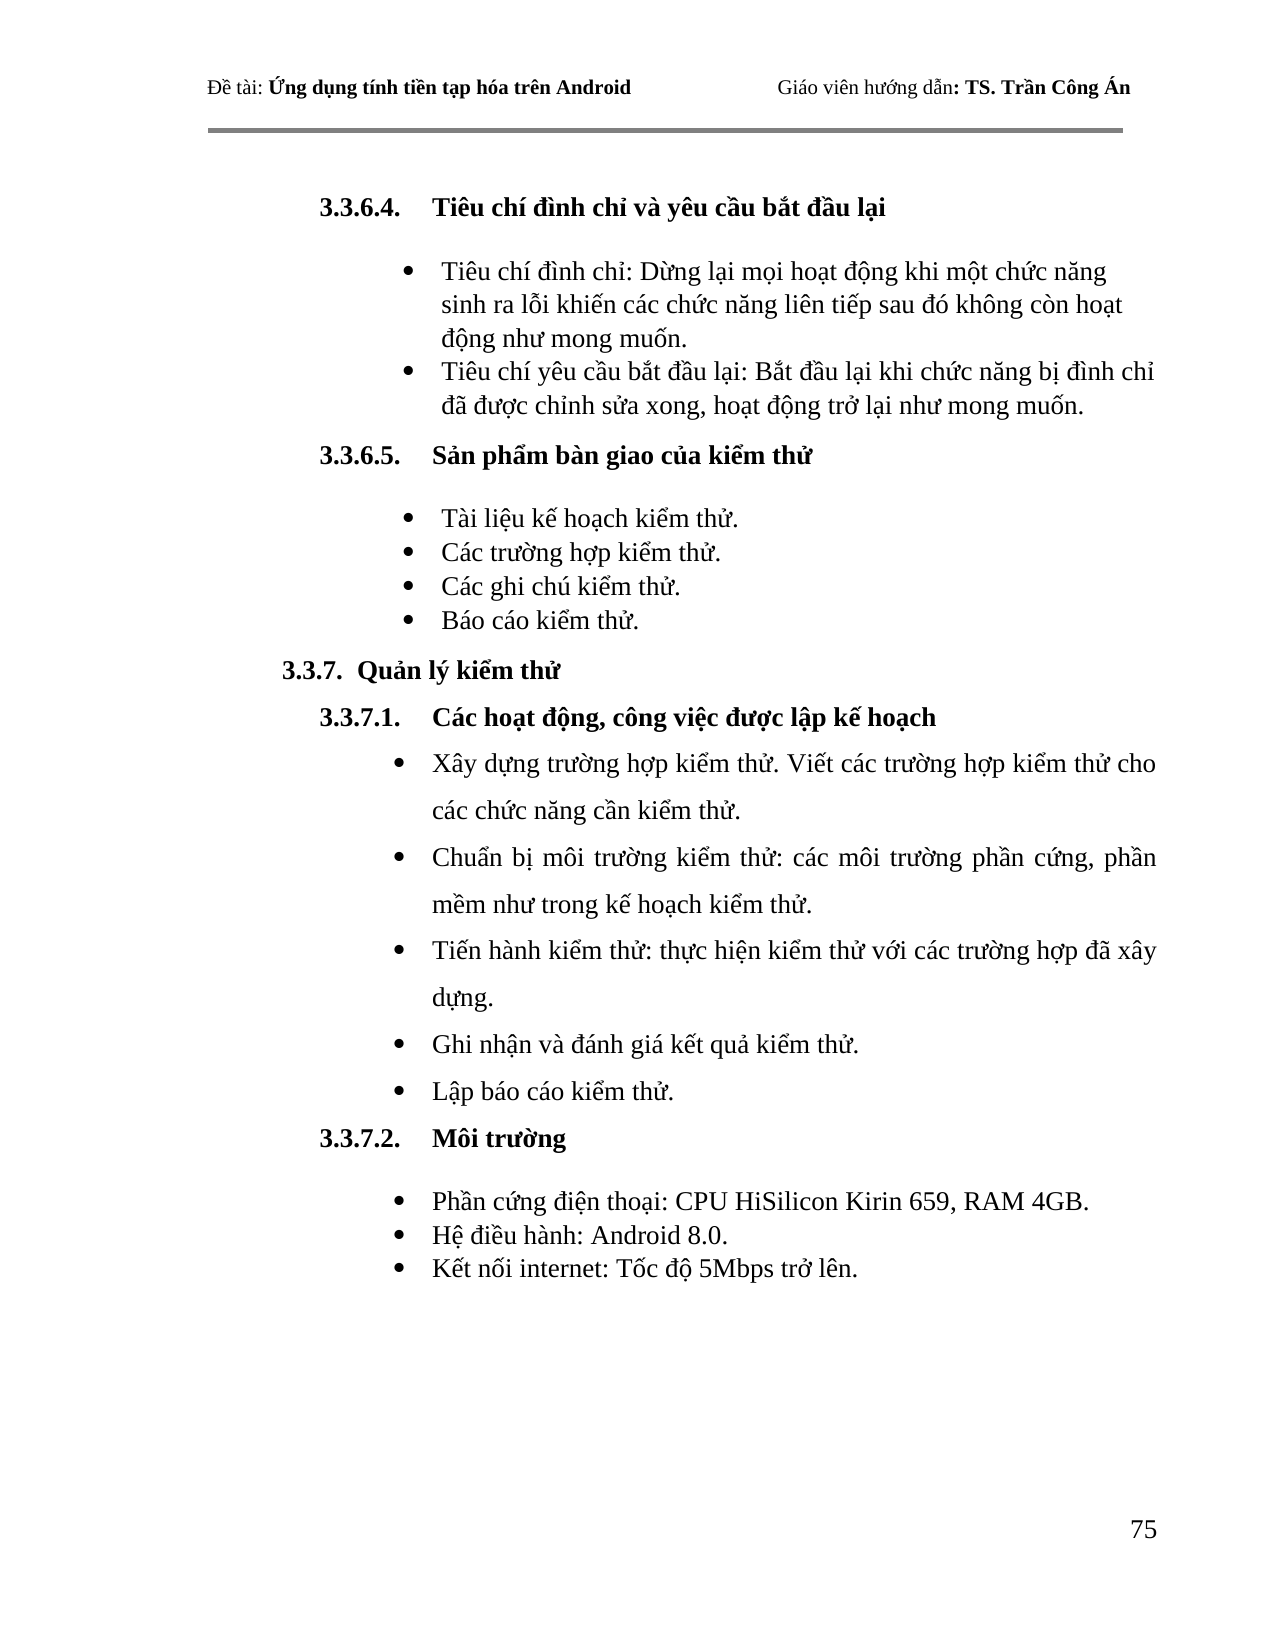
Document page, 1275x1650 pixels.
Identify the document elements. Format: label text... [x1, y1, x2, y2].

list Tiêu chí đình chỉ: Dừng lại mọi hoạt động khi một chức năng sinh ra lỗi khiến các chức năng liên tiếp sau đó không còn hoạt động như mong muốn. [404, 255, 1157, 353]
list Tiêu chí đình chỉ và yêu cầu bắt đầu lại [319, 191, 1157, 222]
list Kết nối internet: Tốc độ 5Mbps trở lên. [394, 1252, 1157, 1284]
list Xây dựng trường hợp kiểm thử. Viết các trường hợp kiểm thử cho các chức năng cần kiểm thử. [394, 748, 1157, 826]
list Tài liệu kế hoạch kiểm thử. [404, 503, 1157, 534]
list Ghi nhận và đánh giá kết quả kiểm thử. [394, 1028, 1157, 1059]
list Lập báo cáo kiểm thử. [394, 1075, 1157, 1106]
list Các trường hợp kiểm thử. [404, 536, 1157, 568]
list Báo cáo kiểm thử. [404, 604, 1157, 635]
list Phần cứng điện thoại: CPU HiSilicon Kirin 659, RAM 4GB. [394, 1185, 1157, 1216]
list Tiến hành kiểm thử: thực hiện kiểm thử với các trường hợp đã xây dựng. [394, 934, 1157, 1012]
list Chuẩn bị môi trường kiểm thử: các môi trường phần cứng, phần mềm như trong kế hoạch kiểm thử. [394, 841, 1157, 919]
list Hệ điều hành: Android 8.0. [394, 1219, 1157, 1250]
list Môi trường [319, 1122, 1157, 1153]
list Sản phẩm bàn giao của kiểm thử [319, 439, 1157, 470]
list Các hoạt động, công việc được lập kế hoạch [319, 701, 1157, 732]
list Quản lý kiểm thử [282, 654, 1157, 685]
list Các ghi chú kiểm thử. [404, 570, 1157, 601]
list Tiêu chí yêu cầu bắt đầu lại: Bắt đầu lại khi chức năng bị đình chỉ đã được chỉnh sửa xong, hoạt động trở lại như mong muốn. [404, 355, 1157, 420]
